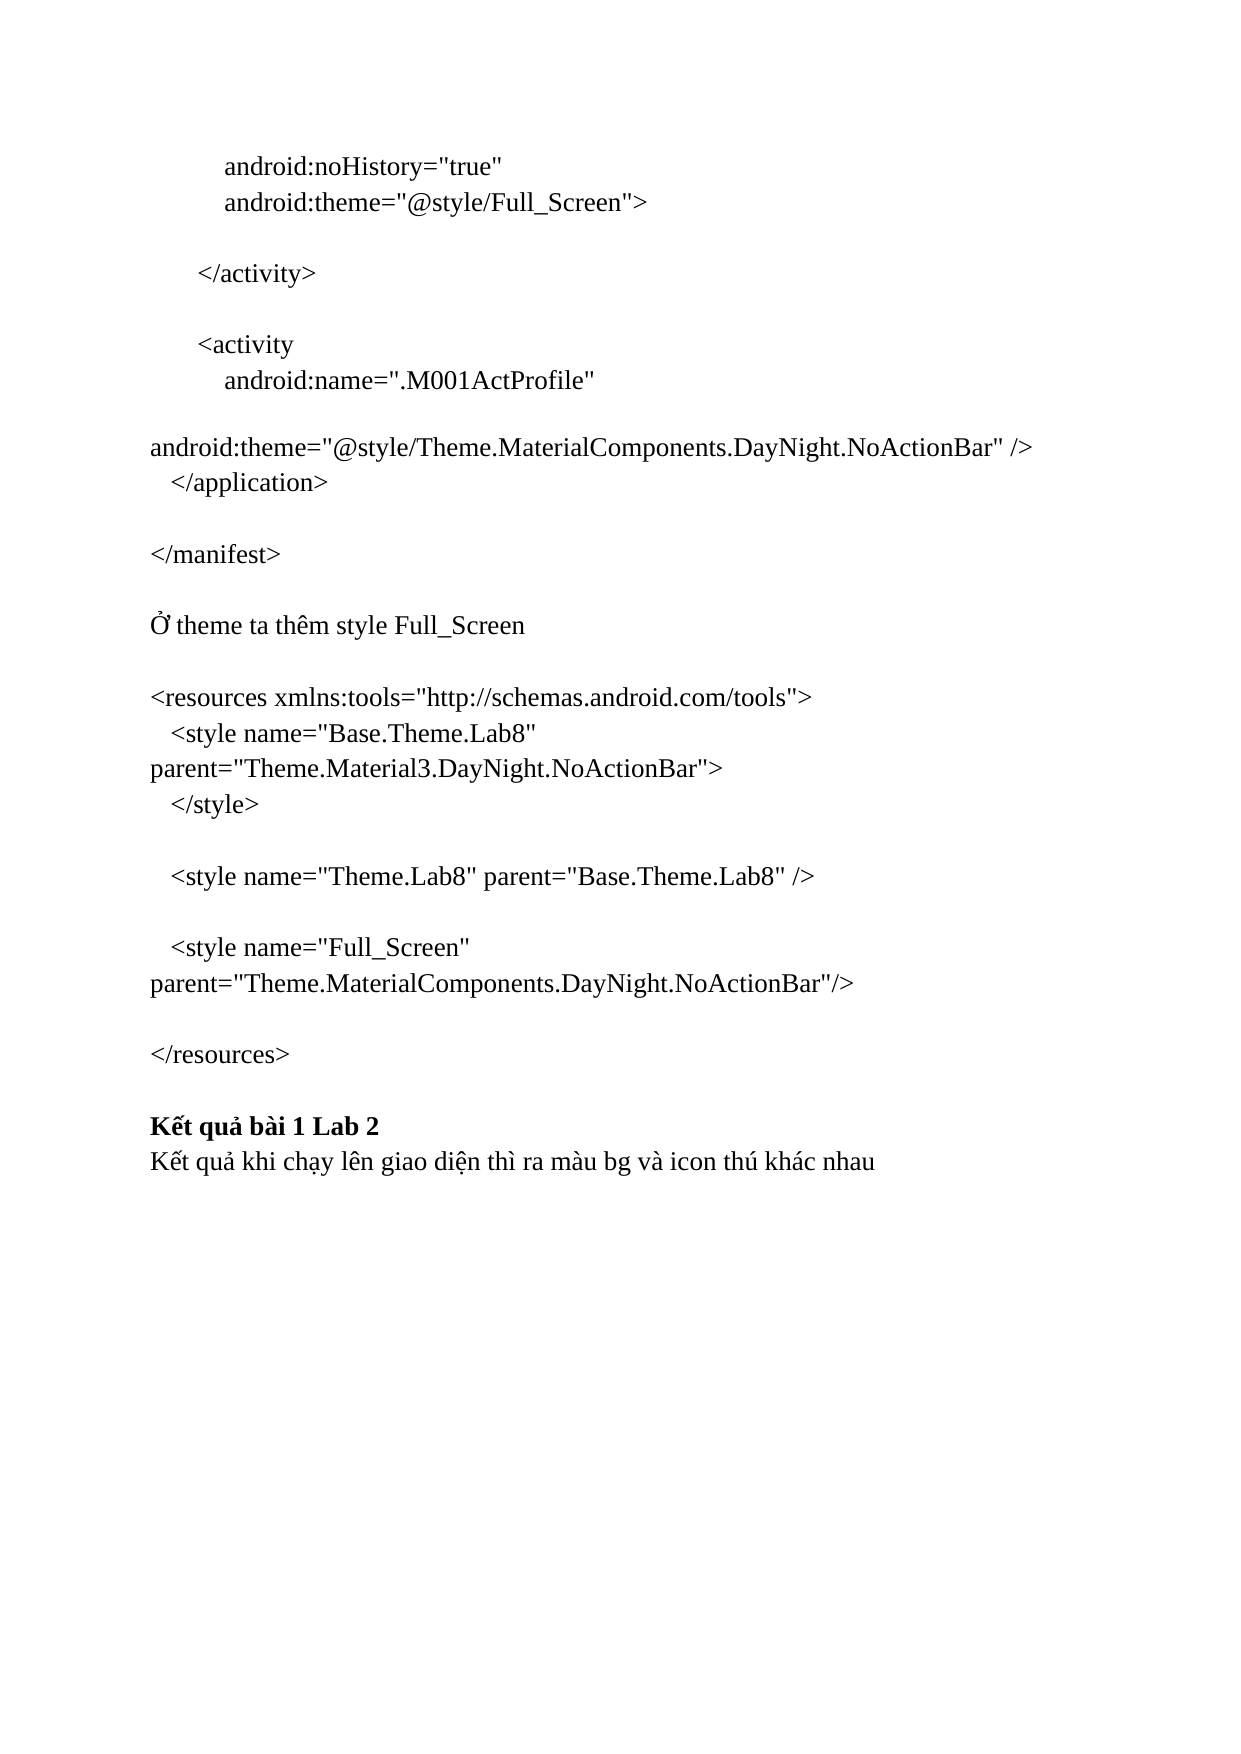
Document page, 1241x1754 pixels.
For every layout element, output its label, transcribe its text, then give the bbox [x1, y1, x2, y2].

text android:theme="@style/Full_Screen"> [150, 186, 1090, 217]
text <style name="Full_Screen" parent="Theme.MaterialComponents.DayNight.NoActionBar"/> [150, 931, 1090, 998]
text Kết quả bài 1 Lab 2 [150, 1110, 1090, 1141]
text </manifest> [150, 538, 1090, 569]
text <activity [150, 329, 1090, 360]
text </activity> [150, 257, 1090, 288]
text <style name="Theme.Lab8" parent="Base.Theme.Lab8" /> [150, 859, 1090, 891]
text <resources xmlns:tools="http://schemas.android.com/tools"> [150, 681, 1090, 712]
text Ở theme ta thêm style Full_Screen [150, 609, 1090, 641]
text </resources> [150, 1038, 1090, 1069]
text </application> [150, 467, 1090, 498]
text android:name=".M001ActProfile" [150, 364, 1090, 396]
text android:noHistory="true" [150, 150, 1090, 181]
text <style name="Base.Theme.Lab8" parent="Theme.Material3.DayNight.NoActionBar"> [150, 717, 1090, 783]
text android:theme="@style/Theme.MaterialComponents.DayNight.NoActionBar" /> [150, 400, 1090, 462]
text </style> [150, 788, 1090, 819]
text Kết quả khi chạy lên giao diện thì ra màu bg và icon thú khác nhau [150, 1145, 1090, 1177]
